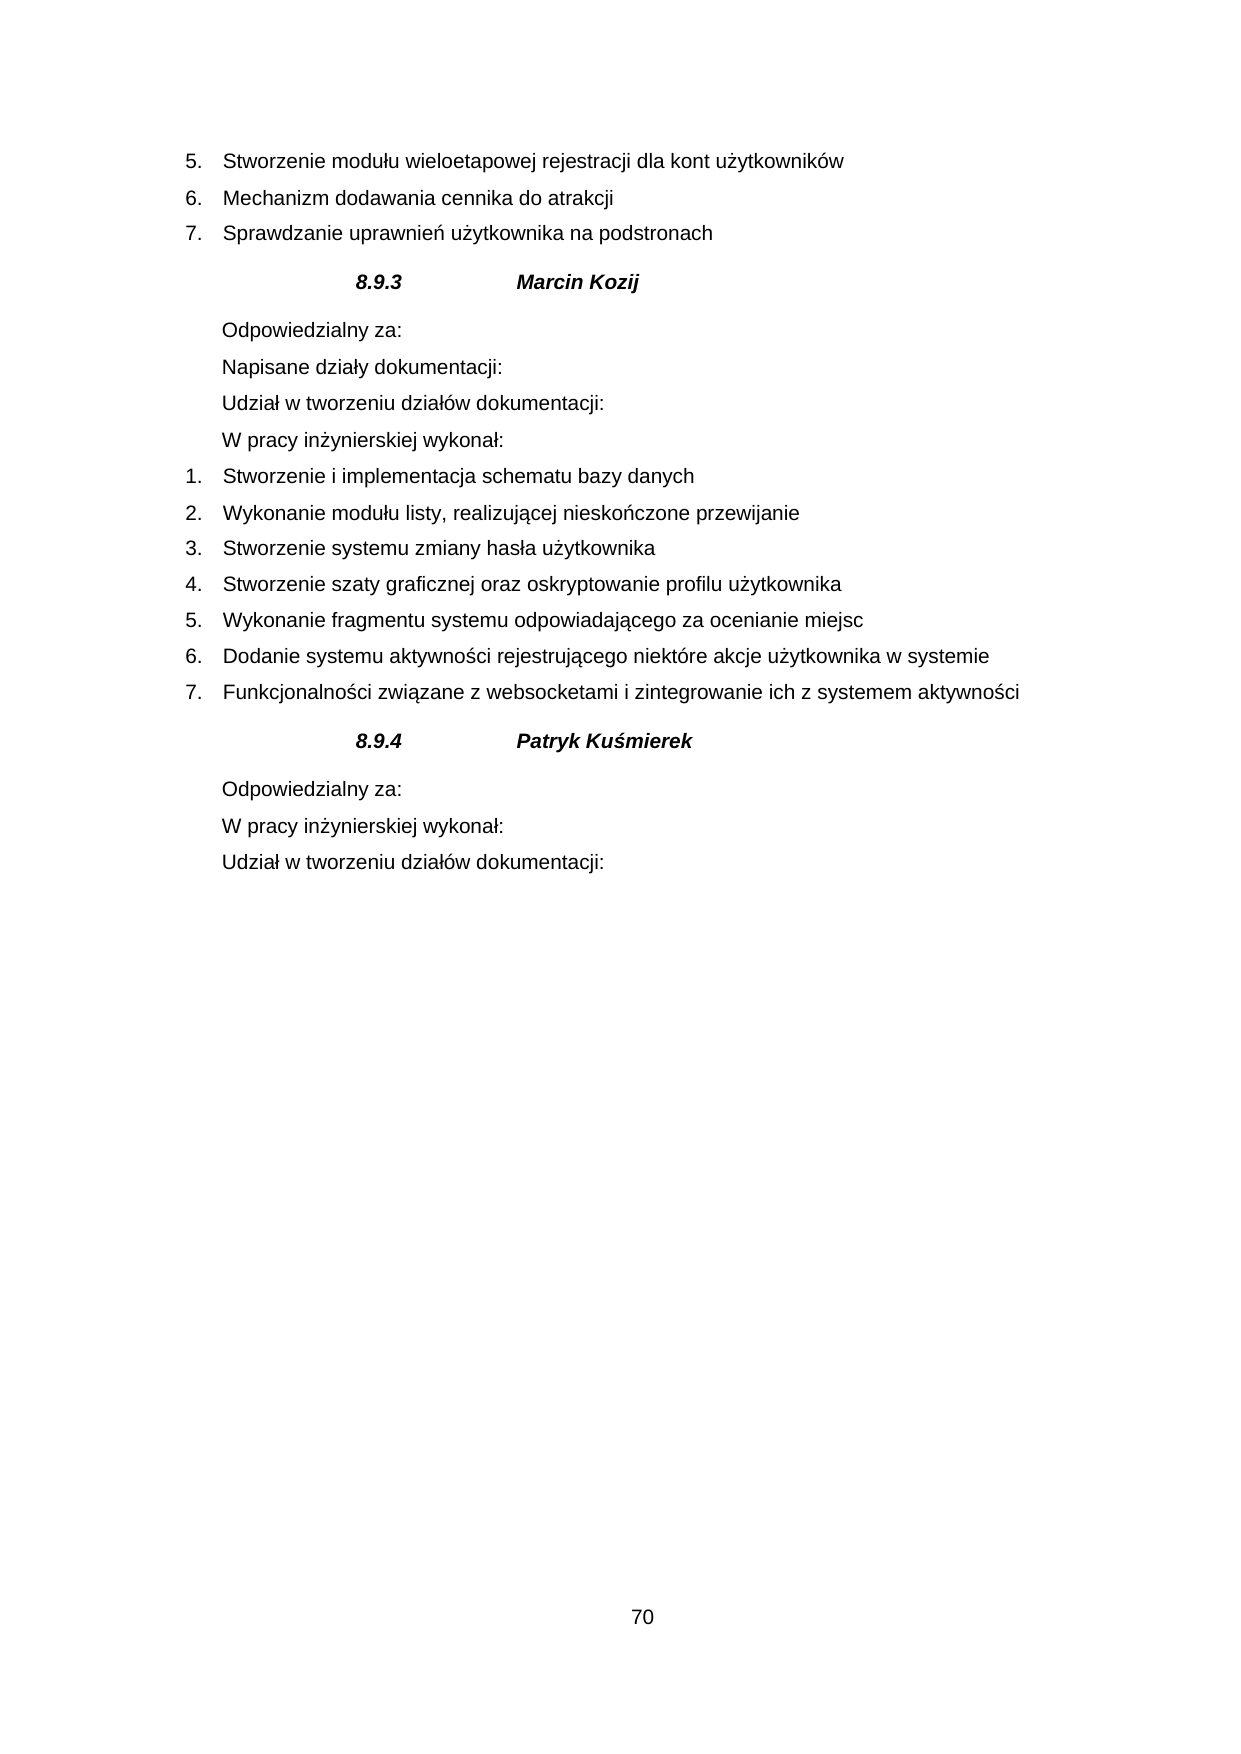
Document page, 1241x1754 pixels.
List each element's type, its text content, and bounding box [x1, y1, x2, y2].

text W pracy inżynierskiej wykonał: [148, 428, 1137, 452]
text Odpowiedzialny za: [148, 777, 1137, 801]
text Udział w tworzeniu działów dokumentacji: [148, 391, 1137, 415]
list Dodanie systemu aktywności rejestrującego niektóre akcje użytkownika w systemie [185, 644, 1137, 668]
list Stworzenie systemu zmiany hasła użytkownika [185, 536, 1137, 560]
list Stworzenie i implementacja schematu bazy danych [185, 464, 1137, 488]
list Wykonanie modułu listy, realizującej nieskończone przewijanie [185, 500, 1137, 524]
subtitle Patryk Kuśmierek [282, 728, 1137, 752]
text Odpowiedzialny za: [148, 318, 1137, 342]
text Napisane działy dokumentacji: [148, 355, 1137, 379]
subtitle Marcin Kozij [282, 270, 1137, 294]
list Wykonanie fragmentu systemu odpowiadającego za ocenianie miejsc [185, 608, 1137, 632]
list Sprawdzanie uprawnień użytkownika na podstronach [185, 221, 1137, 245]
list Stworzenie modułu wieloetapowej rejestracji dla kont użytkowników [185, 149, 1137, 173]
list Stworzenie szaty graficznej oraz oskryptowanie profilu użytkownika [185, 572, 1137, 596]
list Funkcjonalności związane z websocketami i zintegrowanie ich z systemem aktywności [185, 680, 1137, 704]
list Mechanizm dodawania cennika do atrakcji [185, 185, 1137, 209]
text W pracy inżynierskiej wykonał: [148, 813, 1137, 837]
text Udział w tworzeniu działów dokumentacji: [148, 850, 1137, 874]
